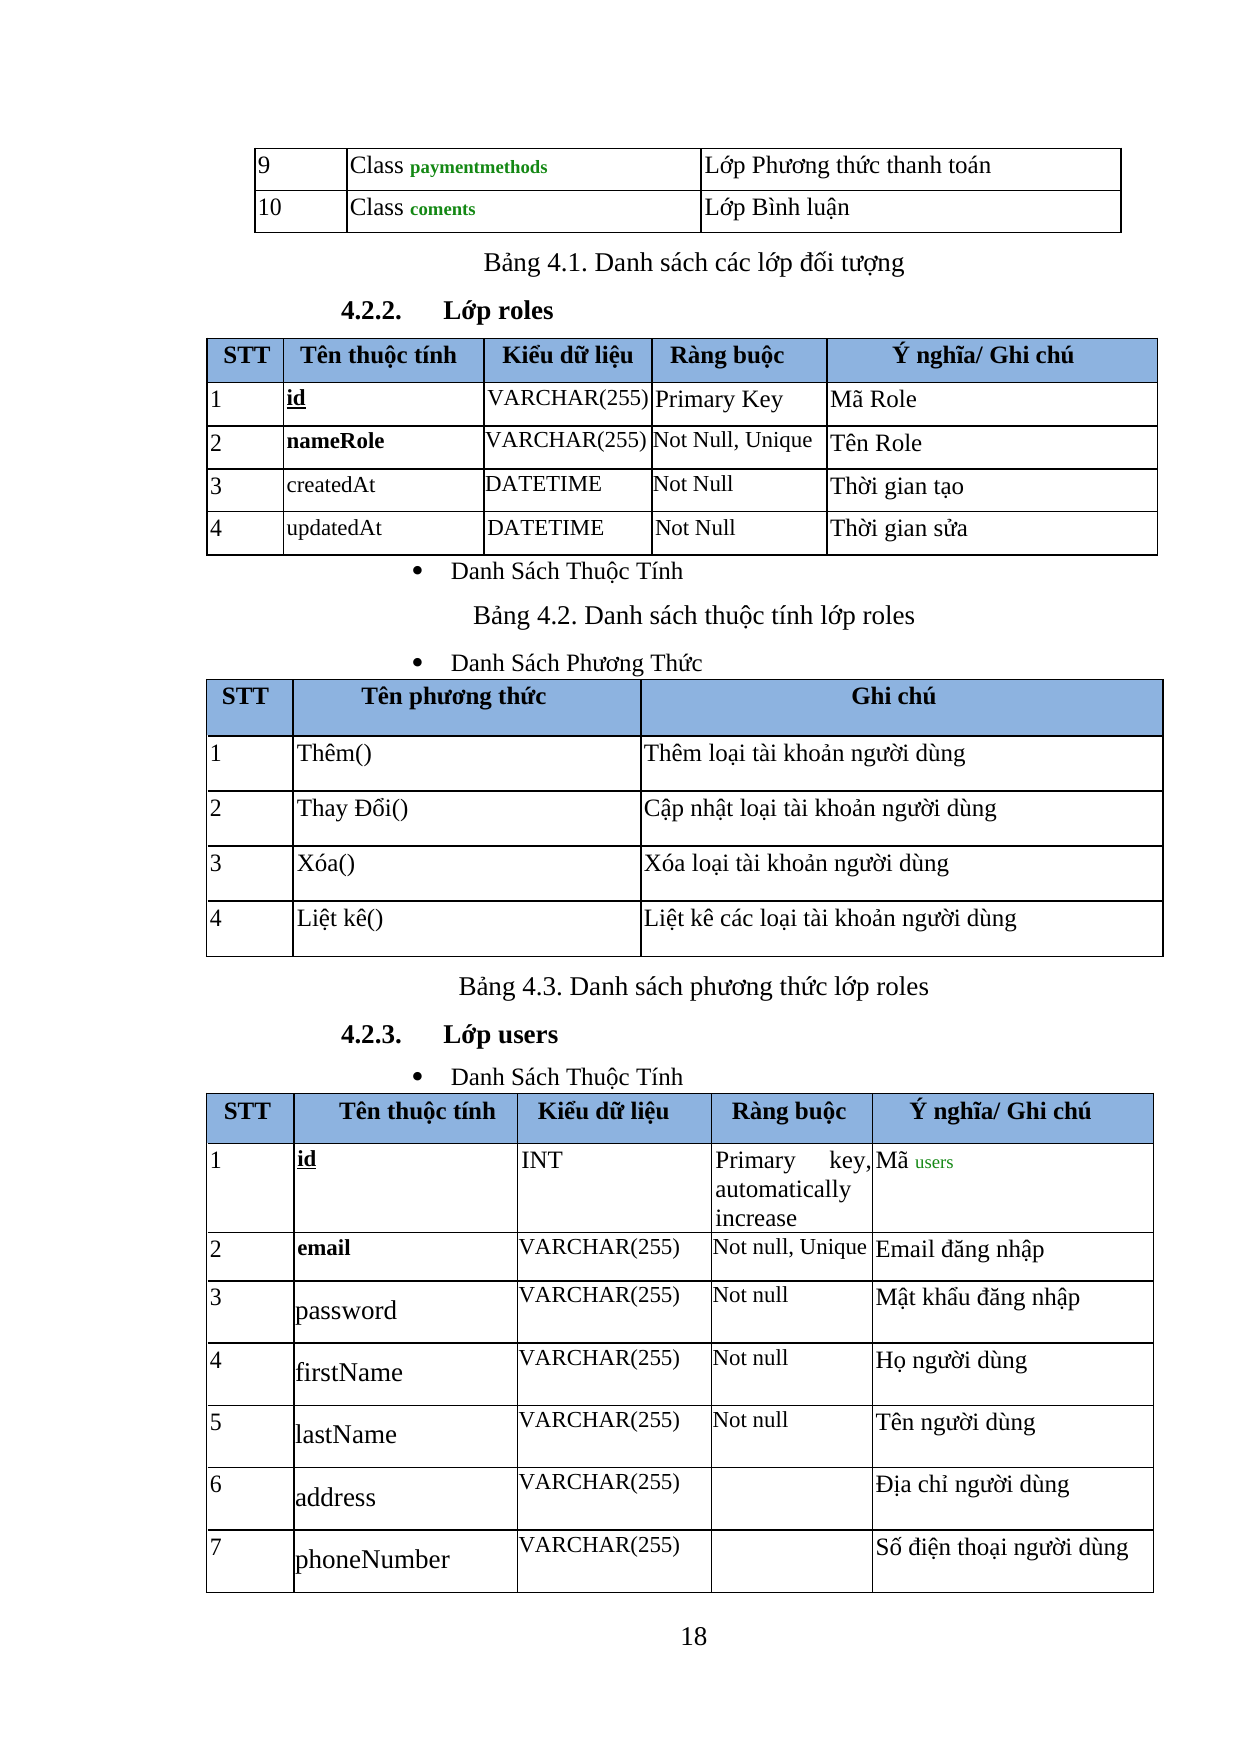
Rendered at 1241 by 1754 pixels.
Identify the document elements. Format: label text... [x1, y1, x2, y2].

table_cell Số điện thoại người dùng [873, 1531, 1153, 1591]
table_cell Mã users [873, 1144, 1153, 1232]
table_cell VARCHAR(255) [485, 383, 651, 425]
table_header Kiểu dữ liệu [518, 1094, 711, 1143]
list Danh Sách Thuộc Tính [413, 1062, 1122, 1090]
table_cell Liệt kê() [294, 902, 640, 956]
table_cell Not null [712, 1282, 872, 1342]
table_cell Class coments [348, 191, 700, 232]
table_cell password [295, 1282, 517, 1342]
table_cell 7 [207, 1530, 293, 1591]
table_cell createdAt [284, 470, 483, 511]
table_cell id [295, 1144, 517, 1232]
text Bảng 4.3. Danh sách phương thức lớp roles [265, 970, 1122, 1001]
table_cell 4 [207, 1343, 293, 1404]
table_cell 3 [207, 1281, 293, 1342]
table_cell [712, 1468, 872, 1529]
table_cell address [295, 1468, 517, 1529]
table_cell id [284, 383, 483, 425]
table_cell 2 [207, 791, 292, 845]
table_cell Not null [712, 1406, 872, 1467]
table_cell Họ người dùng [873, 1344, 1153, 1404]
table_cell VARCHAR(255) [518, 1282, 711, 1342]
table_cell 5 [207, 1406, 293, 1467]
table_cell VARCHAR(255) [518, 1468, 711, 1529]
table_cell lastName [295, 1406, 517, 1467]
table_cell 2 [208, 427, 283, 468]
table_cell Thời gian sửa [828, 512, 1157, 554]
table_header STT [207, 680, 292, 735]
table_header Ràng buộc [653, 339, 826, 382]
table_cell 4 [208, 512, 283, 554]
table_cell Thời gian tạo [828, 470, 1157, 511]
table_cell updatedAt [284, 512, 483, 554]
table_cell email [295, 1233, 517, 1280]
table_header Tên thuộc tính [284, 339, 483, 382]
table_cell 1 [207, 1144, 293, 1232]
text Bảng 4.2. Danh sách thuộc tính lớp roles [265, 599, 1122, 631]
table_cell Email đăng nhập [873, 1233, 1153, 1280]
table_cell phoneNumber [295, 1531, 517, 1591]
subtitle Lớp roles [341, 294, 1107, 325]
table_cell Not Null, Unique [653, 427, 826, 468]
table_cell Mật khẩu đăng nhập [873, 1282, 1153, 1342]
table_header Tên phương thức [294, 680, 640, 735]
table_cell Xóa loại tài khoản người dùng [642, 847, 1162, 900]
list Danh Sách Phương Thức [413, 648, 1122, 676]
table_cell Lớp Phương thức thanh toán [702, 149, 1120, 190]
table_header Ý nghĩa/ Ghi chú [828, 339, 1157, 382]
table_cell 2 [207, 1233, 293, 1280]
table_cell Tên Role [828, 427, 1157, 468]
table_cell 1 [207, 736, 292, 790]
table_cell Class paymentmethods [348, 149, 700, 190]
table_cell Tên người dùng [873, 1406, 1153, 1467]
table_cell 4 [207, 901, 292, 956]
table_cell nameRole [284, 427, 483, 468]
list Danh Sách Thuộc Tính [413, 556, 1122, 585]
table_cell Xóa() [294, 847, 640, 900]
table_header STT [208, 339, 283, 382]
table_header Tên thuộc tính [295, 1094, 517, 1143]
table_cell Thêm loại tài khoản người dùng [642, 737, 1162, 790]
table_cell DATETIME [485, 470, 651, 511]
table_header Kiểu dữ liệu [485, 339, 651, 382]
table_cell 3 [208, 470, 283, 511]
table_cell Primary key, automatically increase [712, 1144, 872, 1232]
table_cell DATETIME [485, 512, 651, 554]
table_cell Thêm() [294, 737, 640, 790]
table_cell VARCHAR(255) [485, 427, 651, 468]
table_cell firstName [295, 1344, 517, 1404]
table_cell 1 [208, 383, 283, 425]
table_cell Lớp Bình luận [702, 191, 1120, 232]
table_cell Thay Đổi() [294, 792, 640, 845]
table_cell 9 [256, 149, 346, 190]
table_cell 6 [207, 1468, 293, 1529]
table_cell 10 [256, 191, 346, 232]
table_header Ý nghĩa/ Ghi chú [873, 1094, 1153, 1143]
table_cell VARCHAR(255) [518, 1233, 711, 1280]
table_cell Cập nhật loại tài khoản người dùng [642, 792, 1162, 845]
table_cell INT [518, 1144, 711, 1232]
table_cell Primary Key [653, 383, 826, 425]
table_cell VARCHAR(255) [518, 1344, 711, 1404]
table_cell Not null [712, 1344, 872, 1404]
table_header Ghi chú [642, 680, 1162, 735]
table_cell VARCHAR(255) [518, 1531, 711, 1591]
table_cell Địa chỉ người dùng [873, 1468, 1153, 1529]
table_cell [712, 1531, 872, 1591]
table_cell Not null, Unique [712, 1233, 872, 1280]
table_cell Mã Role [828, 383, 1157, 425]
table_cell VARCHAR(255) [518, 1406, 711, 1467]
table_cell Liệt kê các loại tài khoản người dùng [642, 902, 1162, 956]
text Bảng 4.1. Danh sách các lớp đối tượng [265, 246, 1122, 277]
table_cell Not Null [653, 470, 826, 511]
table_cell 3 [207, 846, 292, 900]
table_header STT [207, 1094, 293, 1143]
subtitle Lớp users [341, 1018, 1107, 1049]
table_header Ràng buộc [712, 1094, 872, 1143]
table_cell Not Null [653, 512, 826, 554]
